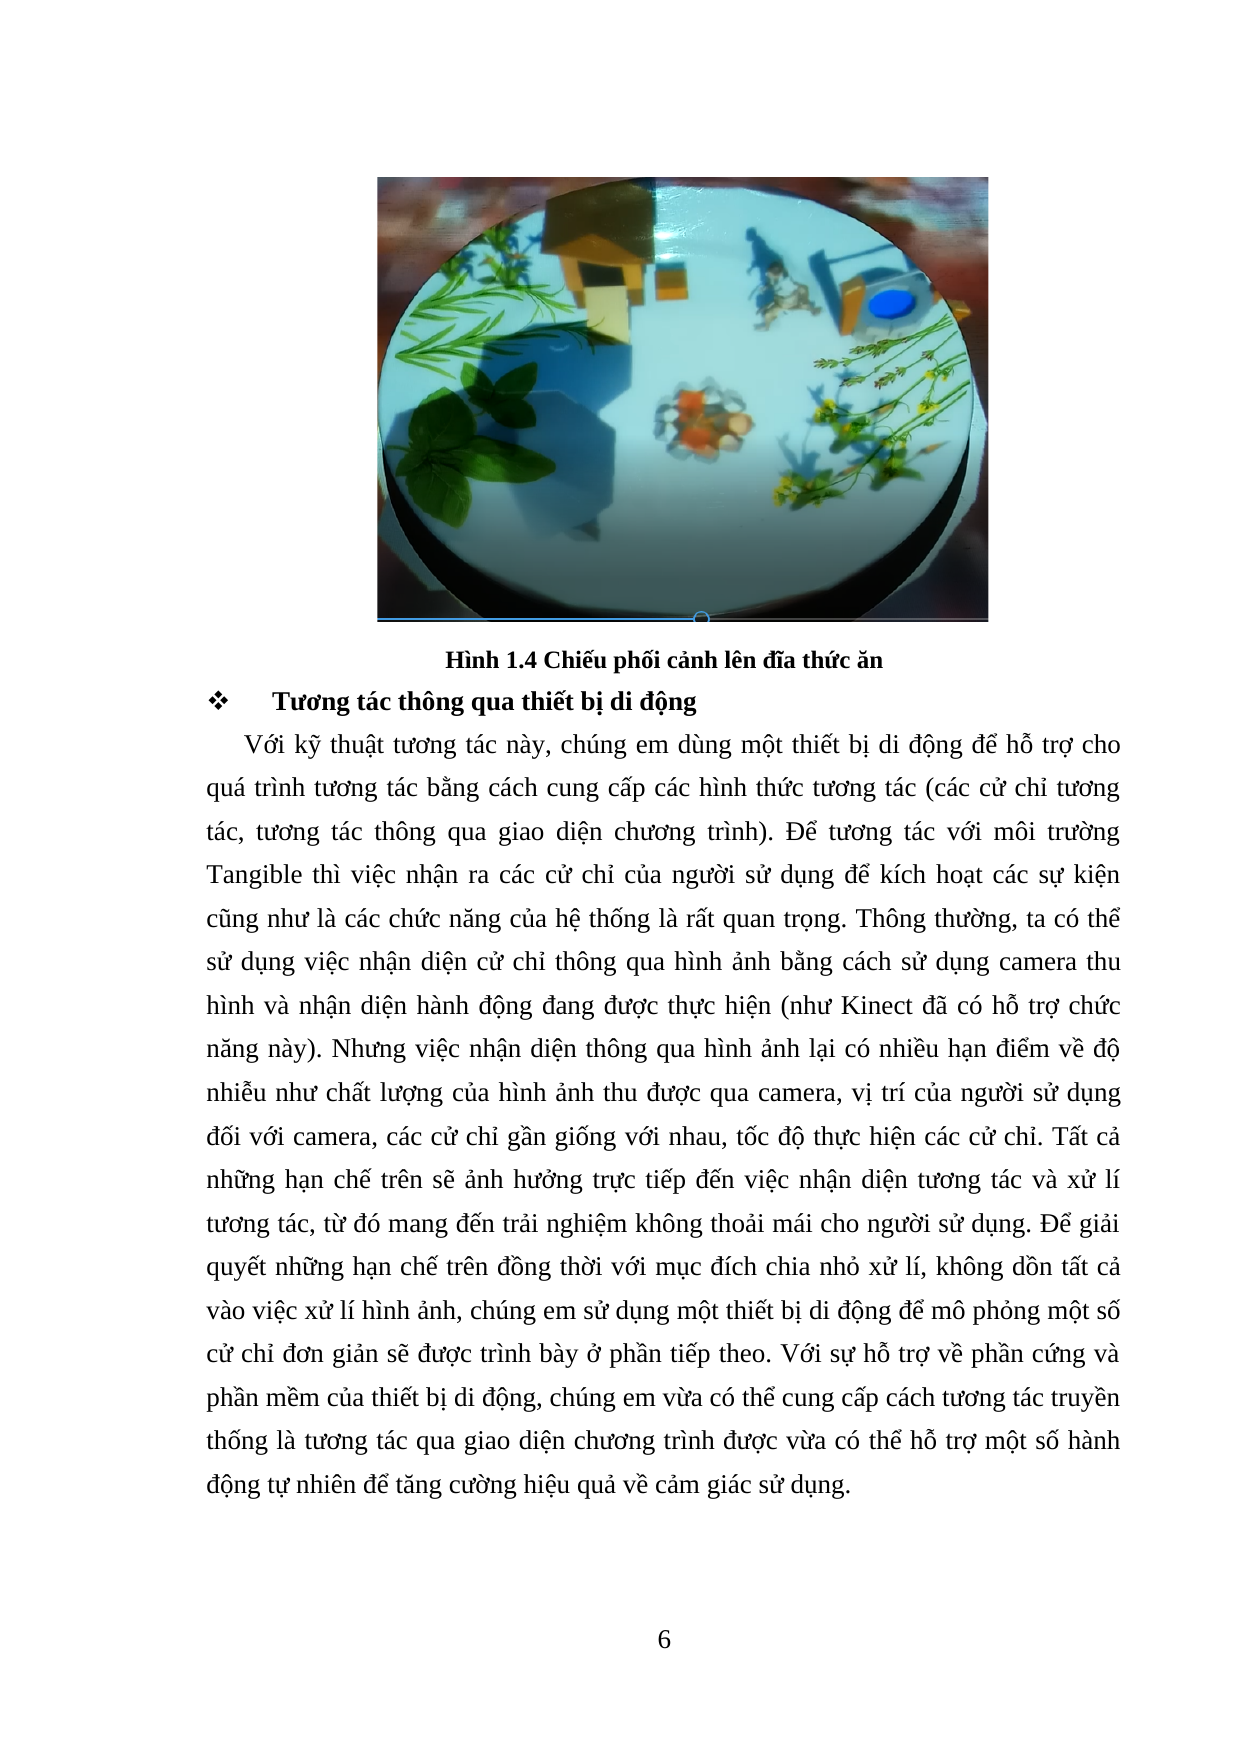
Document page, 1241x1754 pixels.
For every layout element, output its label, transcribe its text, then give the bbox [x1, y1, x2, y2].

picture [377, 177, 989, 622]
text Hình 1.4 Chiếu phối cảnh lên đĩa thức ăn [206, 645, 1122, 674]
text Với kỹ thuật tương tác này, chúng em dùng một thiết bị di động để hỗ trợ cho quá trình tương tác bằng cách cung cấp các hình thức tương tác (các cử chỉ tương tác, tương tác thông qua giao diện chương trình). Để tương tác với môi trường Tangible thì việc nhận ra các cử chỉ của người sử dụng để kích hoạt các sự kiện cũng như là các chức năng của hệ thống là rất quan trọng. Thông thường, ta có thể sử dụng việc nhận diện cử chỉ thông qua hình ảnh bằng cách sử dụng camera thu hình và nhận diện hành động đang được thực hiện (như Kinect đã có hỗ trợ chức năng này). Nhưng việc nhận diện thông qua hình ảnh lại có nhiều hạn điểm về độ nhiễu như chất lượng của hình ảnh thu được qua camera, vị trí của người sử dụng đối với camera, các cử chỉ gần giống với nhau, tốc độ thực hiện các cử chỉ. Tất cả những hạn chế trên sẽ ảnh hưởng trực tiếp đến việc nhận diện tương tác và xử lí tương tác, từ đó mang đến trải nghiệm không thoải mái cho người sử dụng. Để giải quyết những hạn chế trên đồng thời với mục đích chia nhỏ xử lí, không dồn tất cả vào việc xử lí hình ảnh, chúng em sử dụng một thiết bị di động để mô phỏng một số cử chỉ đơn giản sẽ được trình bày ở phần tiếp theo. Với sự hỗ trợ về phần cứng và phần mềm của thiết bị di động, chúng em vừa có thể cung cấp cách tương tác truyền thống là tương tác qua giao diện chương trình được vừa có thể hỗ trợ một số hành động tự nhiên để tăng cường hiệu quả về cảm giác sử dụng. [206, 728, 1122, 1499]
text Tương tác thông qua thiết bị di động [206, 686, 1122, 717]
